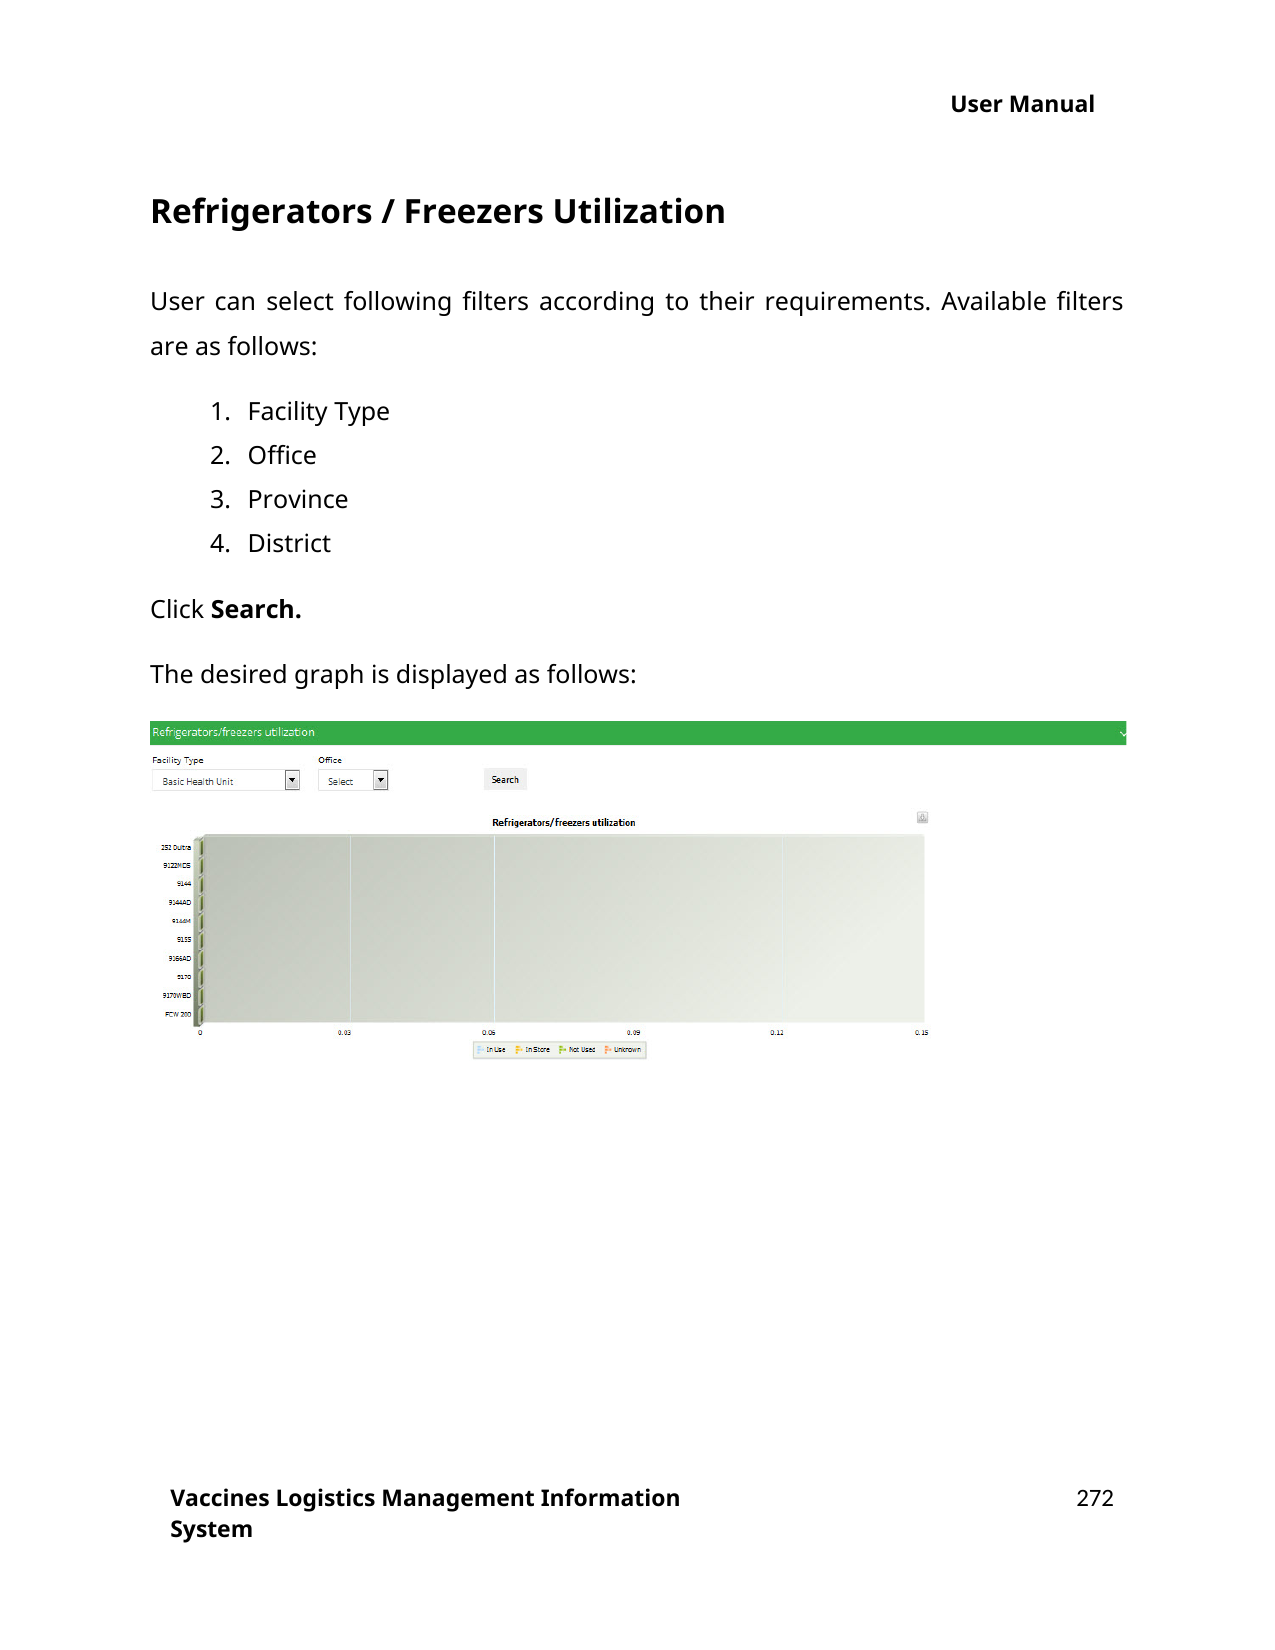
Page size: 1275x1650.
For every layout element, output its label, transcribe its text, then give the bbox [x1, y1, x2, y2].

list Office [210, 438, 1095, 472]
list Facility Type [210, 393, 1095, 427]
text User can select following filters according to their requirements. Available filters are as follows: [150, 284, 1125, 362]
text Click Search. [150, 591, 1125, 625]
text The desired graph is displayed as follows: [150, 656, 1125, 690]
picture [150, 721, 1127, 1066]
subtitle Refrigerators / Freezers Utilization [150, 187, 1125, 233]
list District [210, 526, 1095, 560]
list Province [210, 482, 1095, 516]
